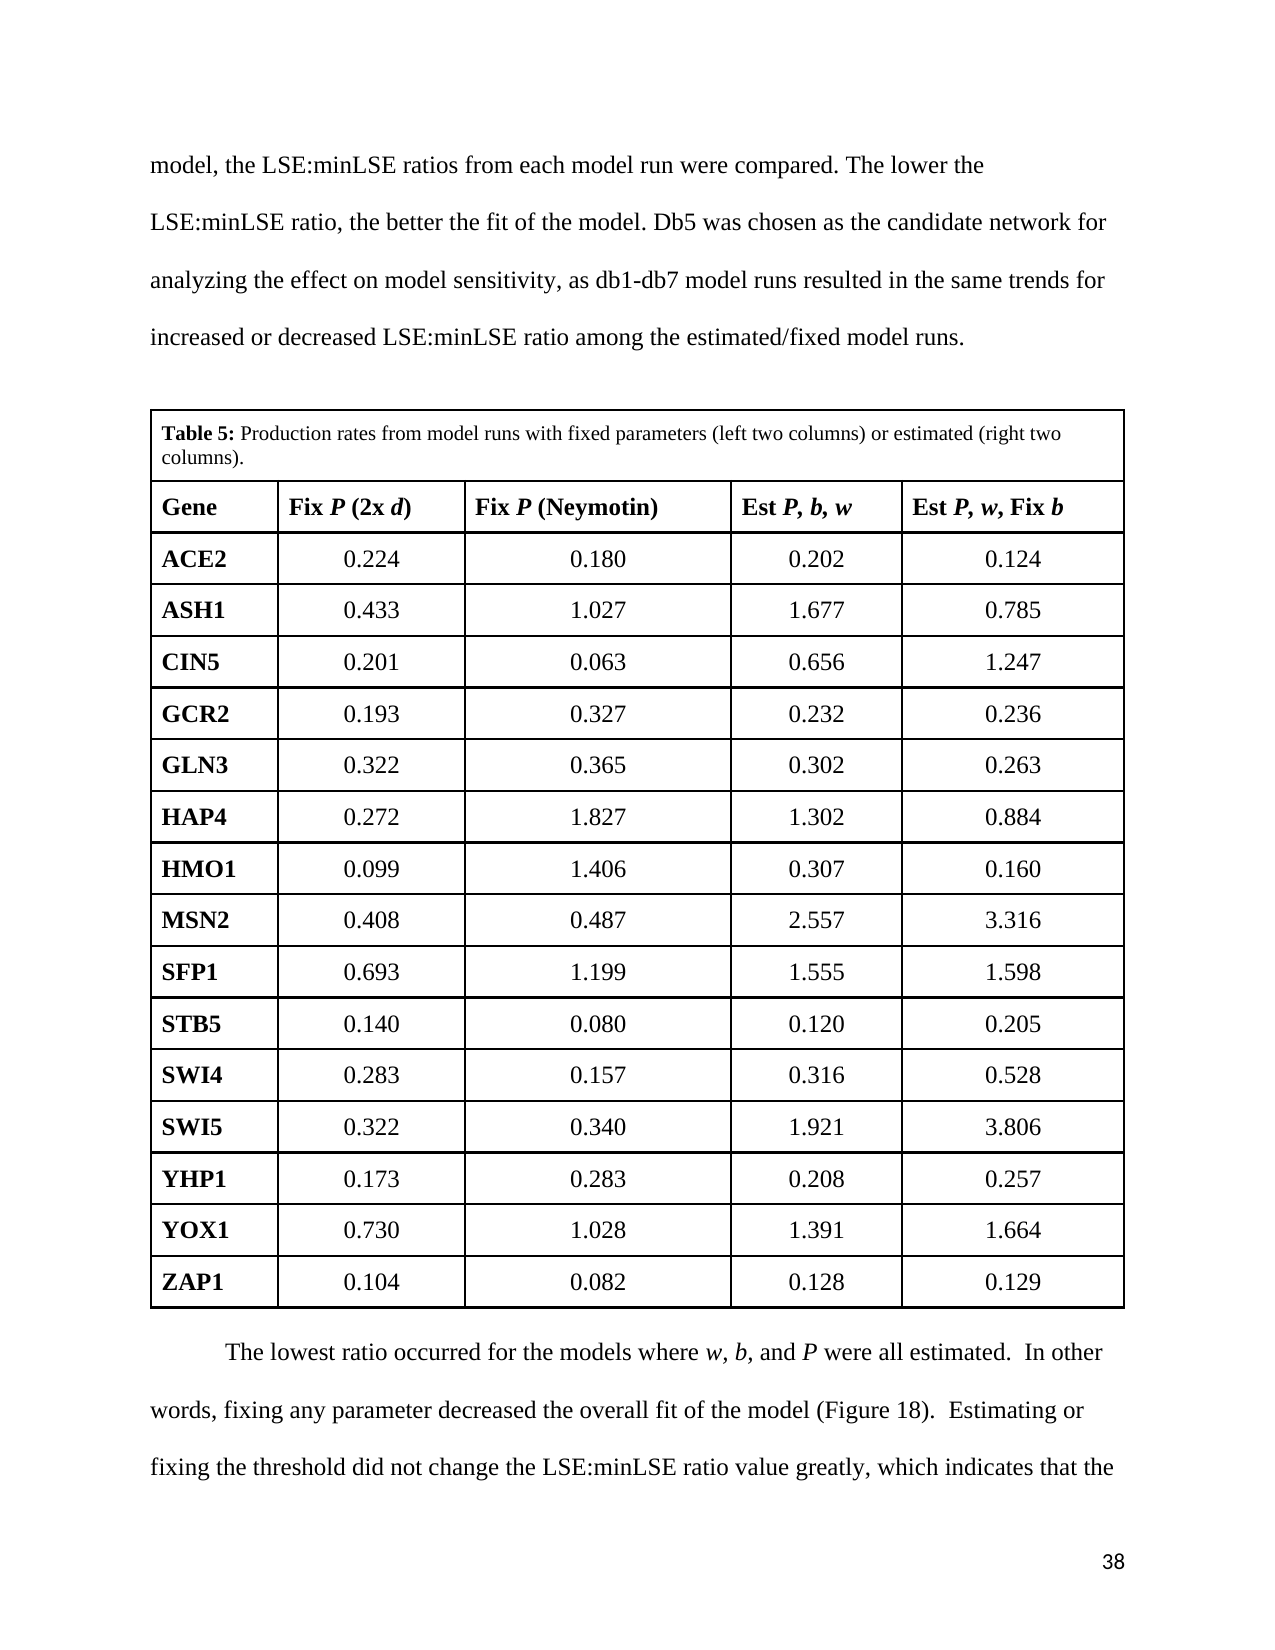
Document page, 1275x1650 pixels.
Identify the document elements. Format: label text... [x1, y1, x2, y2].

table_cell 1.302 [732, 792, 901, 841]
table_cell YHP1 [152, 1154, 277, 1203]
table_cell 0.080 [466, 999, 730, 1048]
table_cell 0.201 [279, 637, 464, 686]
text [150, 150, 1125, 351]
table_cell 0.487 [466, 895, 730, 945]
table_cell 0.263 [903, 740, 1123, 790]
table_cell 0.129 [903, 1257, 1123, 1306]
table_cell 0.322 [279, 1102, 464, 1151]
table_cell 1.664 [903, 1205, 1123, 1255]
table_cell 0.157 [466, 1050, 730, 1100]
table_cell 0.236 [903, 689, 1123, 738]
table_cell 0.120 [732, 999, 901, 1048]
table_cell 0.656 [732, 637, 901, 686]
table_cell 0.327 [466, 689, 730, 738]
table_cell 0.173 [279, 1154, 464, 1203]
table_cell 0.785 [903, 585, 1123, 635]
table_cell 0.202 [732, 534, 901, 583]
table_cell MSN2 [152, 895, 277, 945]
table_cell SWI5 [152, 1102, 277, 1151]
table_cell YOX1 [152, 1205, 277, 1255]
table_cell 0.205 [903, 999, 1123, 1048]
table_cell 0.063 [466, 637, 730, 686]
table_cell 1.827 [466, 792, 730, 841]
table_cell 0.316 [732, 1050, 901, 1100]
table_cell 0.099 [279, 844, 464, 893]
table_cell 1.199 [466, 947, 730, 996]
table_cell 1.028 [466, 1205, 730, 1255]
table_cell 3.806 [903, 1102, 1123, 1151]
table_cell 0.693 [279, 947, 464, 996]
table_cell Fix P (Neymotin) [466, 482, 730, 531]
table_cell 1.406 [466, 844, 730, 893]
table_cell 0.082 [466, 1257, 730, 1306]
table_cell 0.322 [279, 740, 464, 790]
table_cell HMO1 [152, 844, 277, 893]
table_cell 0.408 [279, 895, 464, 945]
table_cell 0.104 [279, 1257, 464, 1306]
table_cell GLN3 [152, 740, 277, 790]
table_cell SWI4 [152, 1050, 277, 1100]
table_cell 0.124 [903, 534, 1123, 583]
table_cell 1.247 [903, 637, 1123, 686]
table_cell SFP1 [152, 947, 277, 996]
table_cell ASH1 [152, 585, 277, 635]
table_cell 0.283 [279, 1050, 464, 1100]
table_cell 0.232 [732, 689, 901, 738]
table_cell 0.140 [279, 999, 464, 1048]
table_cell 2.557 [732, 895, 901, 945]
table_cell Est P, b, w [732, 482, 901, 531]
table_cell 0.180 [466, 534, 730, 583]
table_cell 0.283 [466, 1154, 730, 1203]
table_cell Est P, w, Fix b [903, 482, 1123, 531]
table_cell 0.128 [732, 1257, 901, 1306]
table_cell ACE2 [152, 534, 277, 583]
table_cell 0.193 [279, 689, 464, 738]
table_cell 1.677 [732, 585, 901, 635]
table_cell HAP4 [152, 792, 277, 841]
table_cell 0.340 [466, 1102, 730, 1151]
table_cell 0.730 [279, 1205, 464, 1255]
table_cell 0.528 [903, 1050, 1123, 1100]
table_cell 0.302 [732, 740, 901, 790]
table_cell STB5 [152, 999, 277, 1048]
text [150, 1337, 1125, 1481]
table_cell 1.598 [903, 947, 1123, 996]
table_cell 0.272 [279, 792, 464, 841]
table_cell 0.365 [466, 740, 730, 790]
table_cell 0.160 [903, 844, 1123, 893]
table_cell Fix P (2x d) [279, 482, 464, 531]
table_header Table 5: Production rates from model runs with fixed parameters (left two columns) or estimated (right two columns). [152, 411, 1123, 480]
table_cell 1.391 [732, 1205, 901, 1255]
table_cell 0.433 [279, 585, 464, 635]
table_cell 0.208 [732, 1154, 901, 1203]
table_cell 0.307 [732, 844, 901, 893]
table_cell 1.555 [732, 947, 901, 996]
table_cell Gene [152, 482, 277, 531]
table_cell CIN5 [152, 637, 277, 686]
table_cell GCR2 [152, 689, 277, 738]
table_cell 0.257 [903, 1154, 1123, 1203]
table_cell 1.027 [466, 585, 730, 635]
table_cell 0.884 [903, 792, 1123, 841]
table_cell ZAP1 [152, 1257, 277, 1306]
table_cell 3.316 [903, 895, 1123, 945]
table_cell 1.921 [732, 1102, 901, 1151]
table_cell 0.224 [279, 534, 464, 583]
